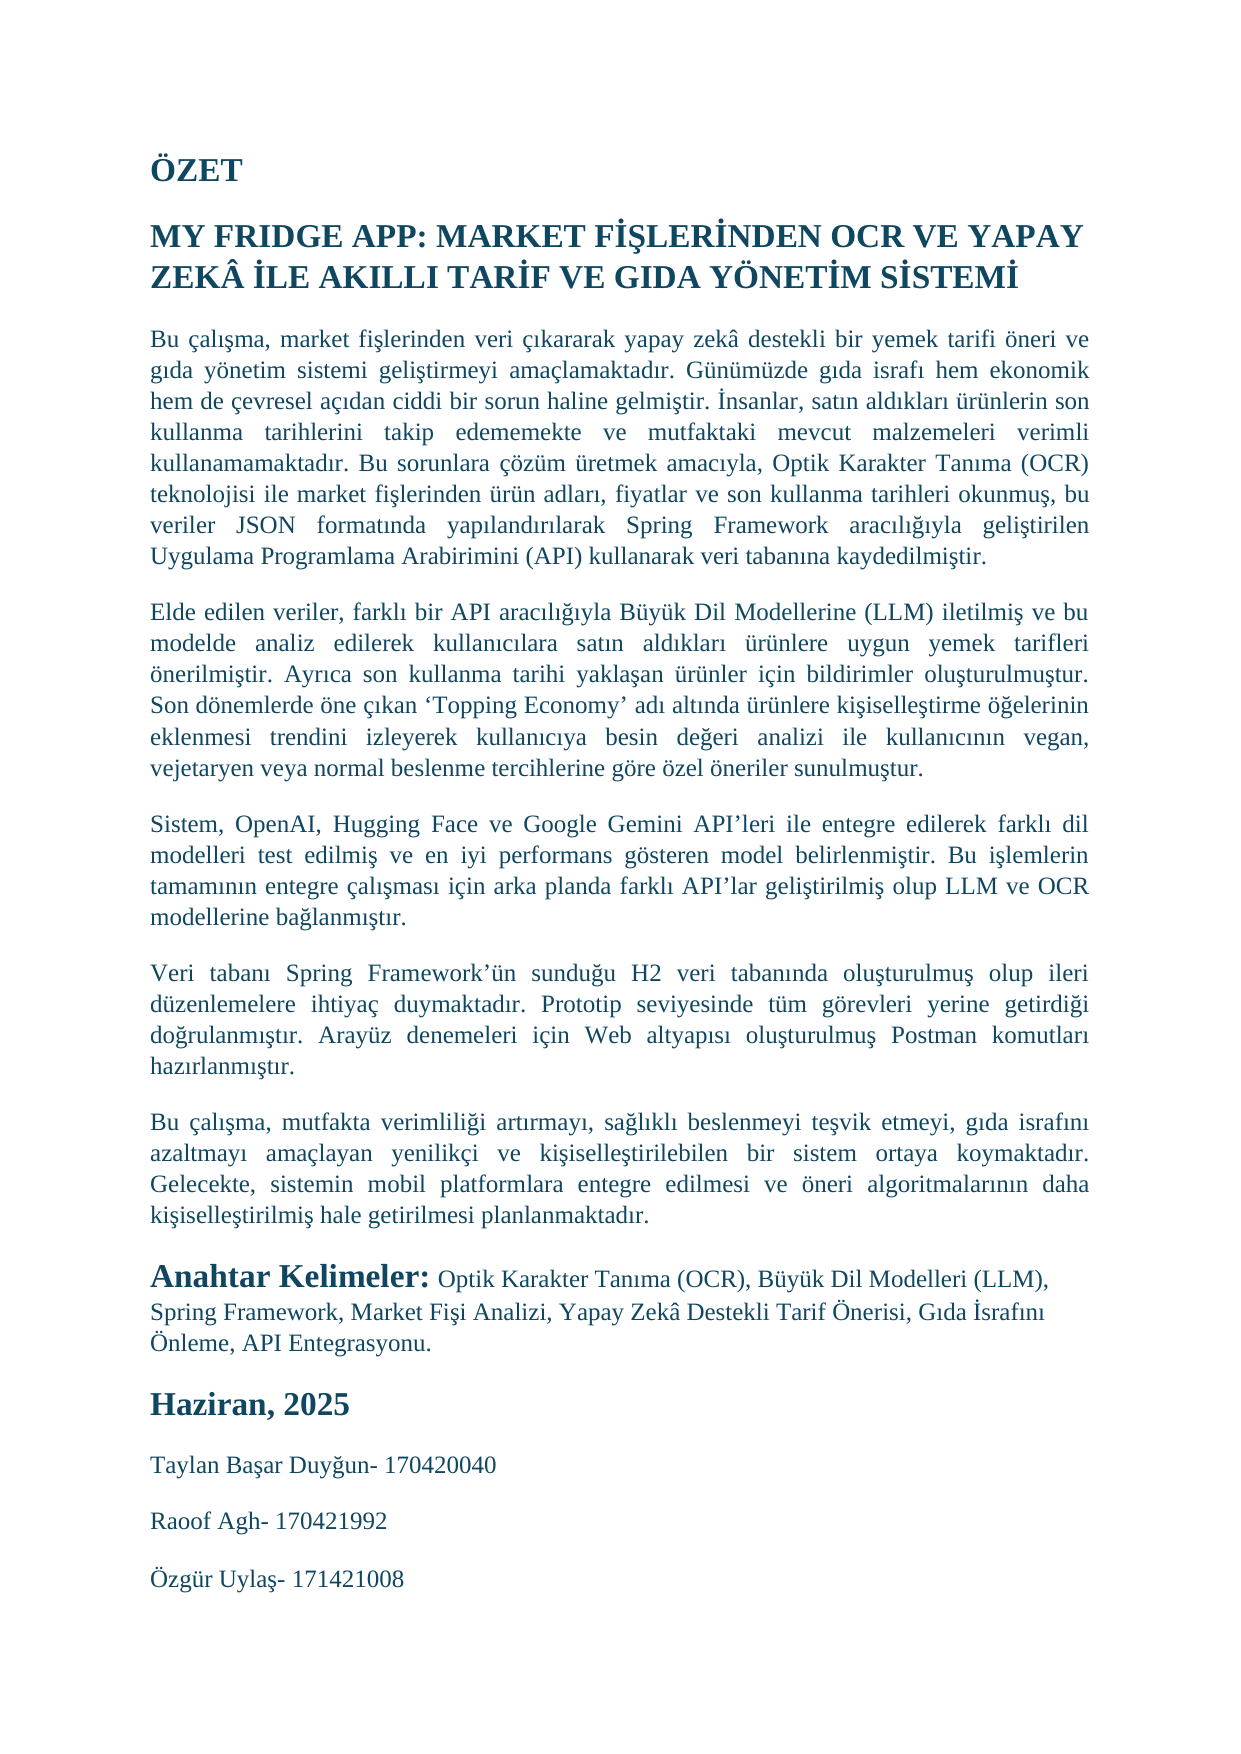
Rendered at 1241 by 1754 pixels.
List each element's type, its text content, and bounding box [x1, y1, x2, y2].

text Özgür Uylaş- 171421008 [150, 1564, 1090, 1593]
text Elde edilen veriler, farklı bir API aracılığıyla Büyük Dil Modellerine (LLM) iletilmiş ve bu modelde analiz edilerek kullanıcılara satın aldıkları ürünlere uygun yemek tarifleri önerilmiştir. Ayrıca son kullanma tarihi yaklaşan ürünler için bildirimler oluşturulmuştur. Son dönemlerde öne çıkan ‘Topping Economy’ adı altında ürünlere kişiselleştirme öğelerinin eklenmesi trendini izleyerek kullanıcıya besin değeri analizi ile kullanıcının vegan, vejetaryen veya normal beslenme tercihlerine göre özel öneriler sunulmuştur. [150, 597, 1090, 781]
text MY FRIDGE APP: MARKET FİŞLERİNDEN OCR VE YAPAY ZEKÂ İLE AKILLI TARİF VE GIDA YÖNETİM SİSTEMİ [150, 216, 1090, 296]
text Taylan Başar Duyğun- 170420040 [150, 1450, 1090, 1479]
text Sistem, OpenAI, Hugging Face ve Google Gemini API’leri ile entegre edilerek farklı dil modelleri test edilmiş ve en iyi performans gösteren model belirlenmiştir. Bu işlemlerin tamamının entegre çalışması için arka planda farklı API’lar geliştirilmiş olup LLM ve OCR modellerine bağlanmıştır. [150, 809, 1090, 931]
text Raoof Agh- 170421992 [150, 1506, 1090, 1535]
text Bu çalışma, mutfakta verimliliği artırmayı, sağlıklı beslenmeyi teşvik etmeyi, gıda israfını azaltmayı amaçlayan yenilikçi ve kişiselleştirilebilen bir sistem ortaya koymaktadır. Gelecekte, sistemin mobil platformlara entegre edilmesi ve öneri algoritmalarının daha kişiselleştirilmiş hale getirilmesi planlanmaktadır. [150, 1107, 1090, 1229]
text Haziran, 2025 [150, 1384, 1090, 1422]
text Bu çalışma, market fişlerinden veri çıkararak yapay zekâ destekli bir yemek tarifi öneri ve gıda yönetim sistemi geliştirmeyi amaçlamaktadır. Günümüzde gıda israfı hem ekonomik hem de çevresel açıdan ciddi bir sorun haline gelmiştir. İnsanlar, satın aldıkları ürünlerin son kullanma tarihlerini takip edememekte ve mutfaktaki mevcut malzemeleri verimli kullanamamaktadır. Bu sorunlara çözüm üretmek amacıyla, Optik Karakter Tanıma (OCR) teknolojisi ile market fişlerinden ürün adları, fiyatlar ve son kullanma tarihleri okunmuş, bu veriler JSON formatında yapılandırılarak Spring Framework aracılığıyla geliştirilen Uygulama Programlama Arabirimini (API) kullanarak veri tabanına kaydedilmiştir. [150, 324, 1090, 570]
text ÖZET [150, 150, 1090, 188]
text Anahtar Kelimeler: Optik Karakter Tanıma (OCR), Büyük Dil Modelleri (LLM), Spring Framework, Market Fişi Analizi, Yapay Zekâ Destekli Tarif Önerisi, Gıda İsrafını Önleme, API Entegrasyonu. [150, 1256, 1090, 1357]
text Veri tabanı Spring Framework’ün sunduğu H2 veri tabanında oluşturulmuş olup ileri düzenlemelere ihtiyaç duymaktadır. Prototip seviyesinde tüm görevleri yerine getirdiği doğrulanmıştır. Arayüz denemeleri için Web altyapısı oluşturulmuş Postman komutları hazırlanmıştır. [150, 958, 1090, 1080]
